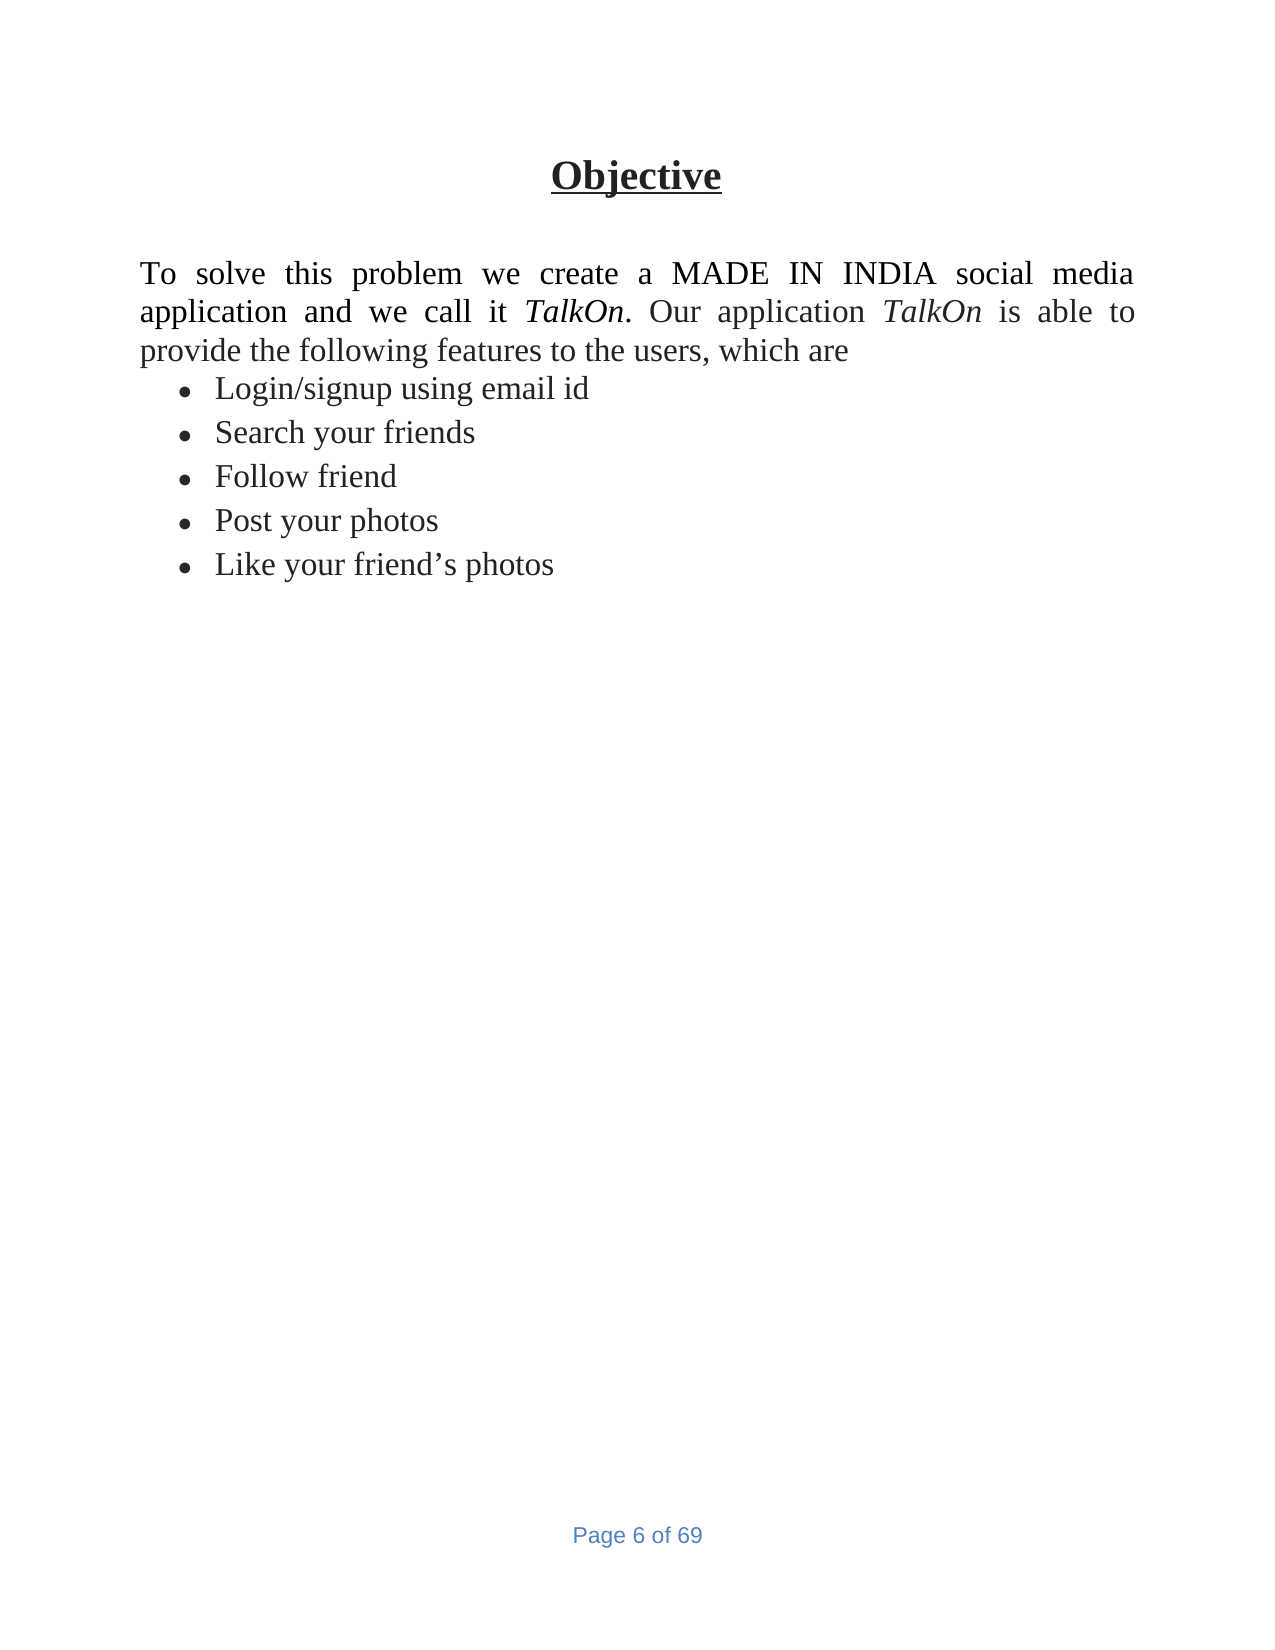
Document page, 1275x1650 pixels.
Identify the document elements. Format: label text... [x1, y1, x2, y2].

list Follow friend [177, 456, 1135, 495]
subtitle Objective [139, 150, 1132, 198]
list Post your photos [177, 500, 1135, 539]
list Like your friend’s photos [177, 544, 1135, 583]
list Login/signup using email id [177, 368, 1135, 407]
list Search your friends [177, 412, 1135, 451]
text To solve this problem we create a MADE IN INDIA social media application and we call it TalkOn. Our application TalkOn is able to provide the following features to the users, which are [139, 253, 1135, 368]
